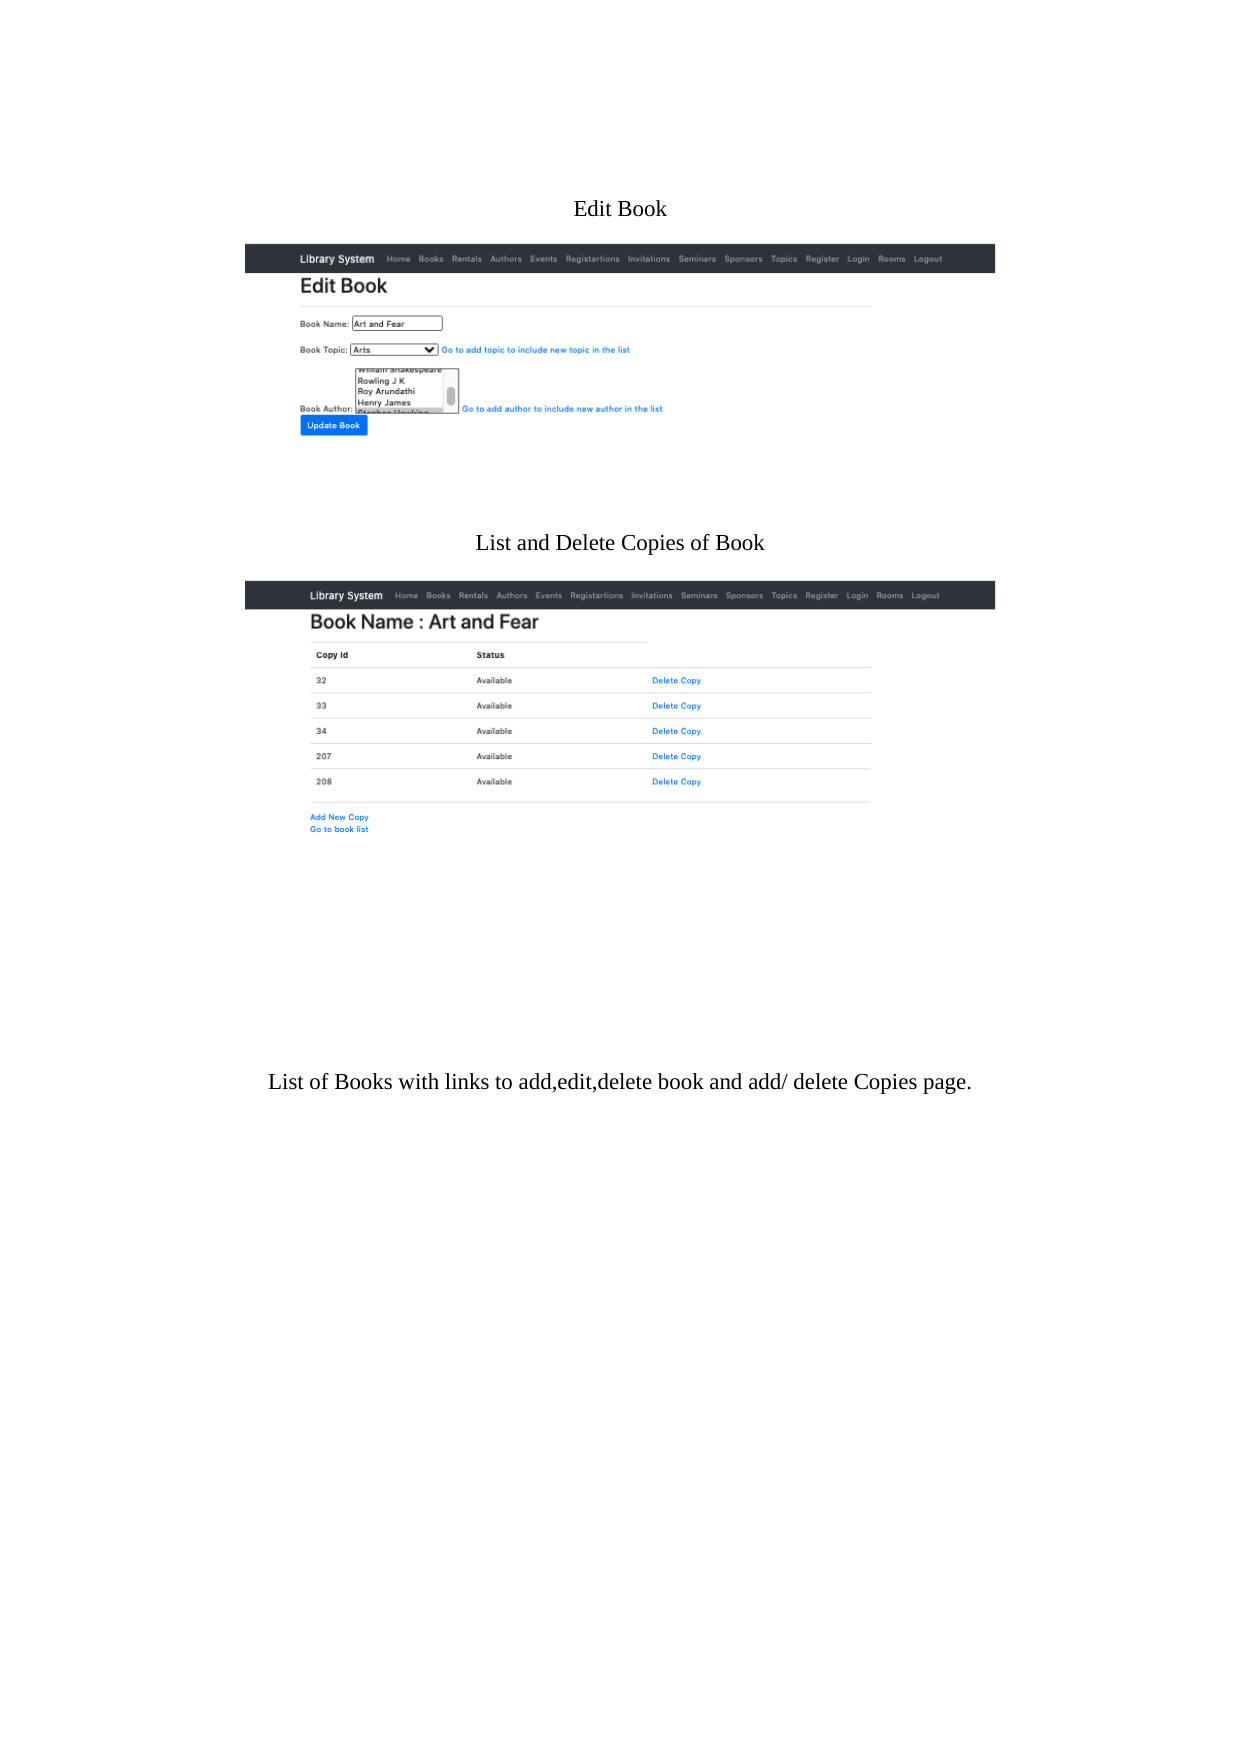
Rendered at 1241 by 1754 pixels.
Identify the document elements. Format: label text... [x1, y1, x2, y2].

text List of Books with links to add,edit,delete book and add/ delete Copies page. [150, 1068, 1090, 1094]
text List and Delete Copies of Book [150, 529, 1090, 556]
text Edit Book [150, 195, 1090, 221]
